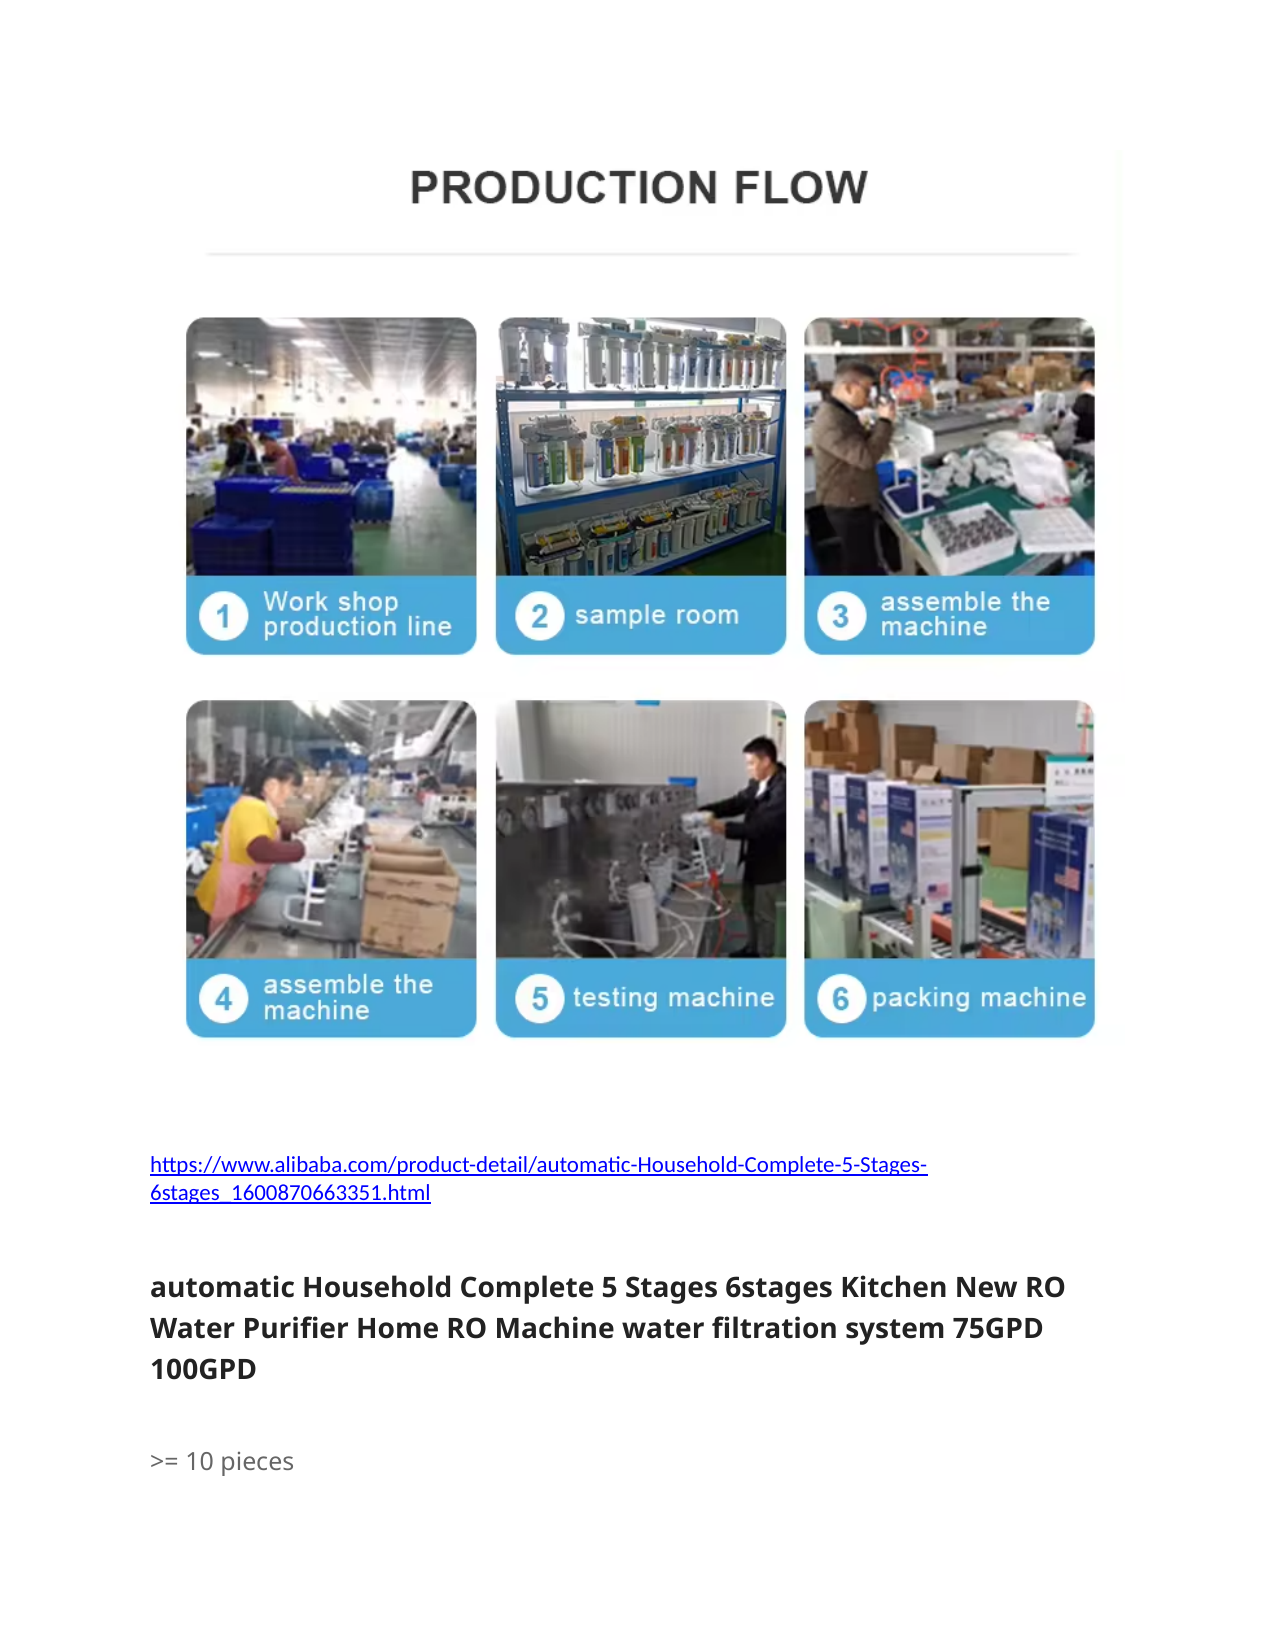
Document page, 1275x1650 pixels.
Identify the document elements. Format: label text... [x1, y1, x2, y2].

picture [150, 150, 1125, 1048]
subtitle automatic Household Complete 5 Stages 6stages Kitchen New RO Water Purifier Home RO Machine water filtration system 75GPD 100GPD [150, 1266, 1125, 1387]
text >= 10 pieces [150, 1443, 1125, 1478]
text https://www.alibaba.com/product-detail/automatic-Household-Complete-5-Stages-6stages_1600870663351.html [150, 1150, 1125, 1206]
